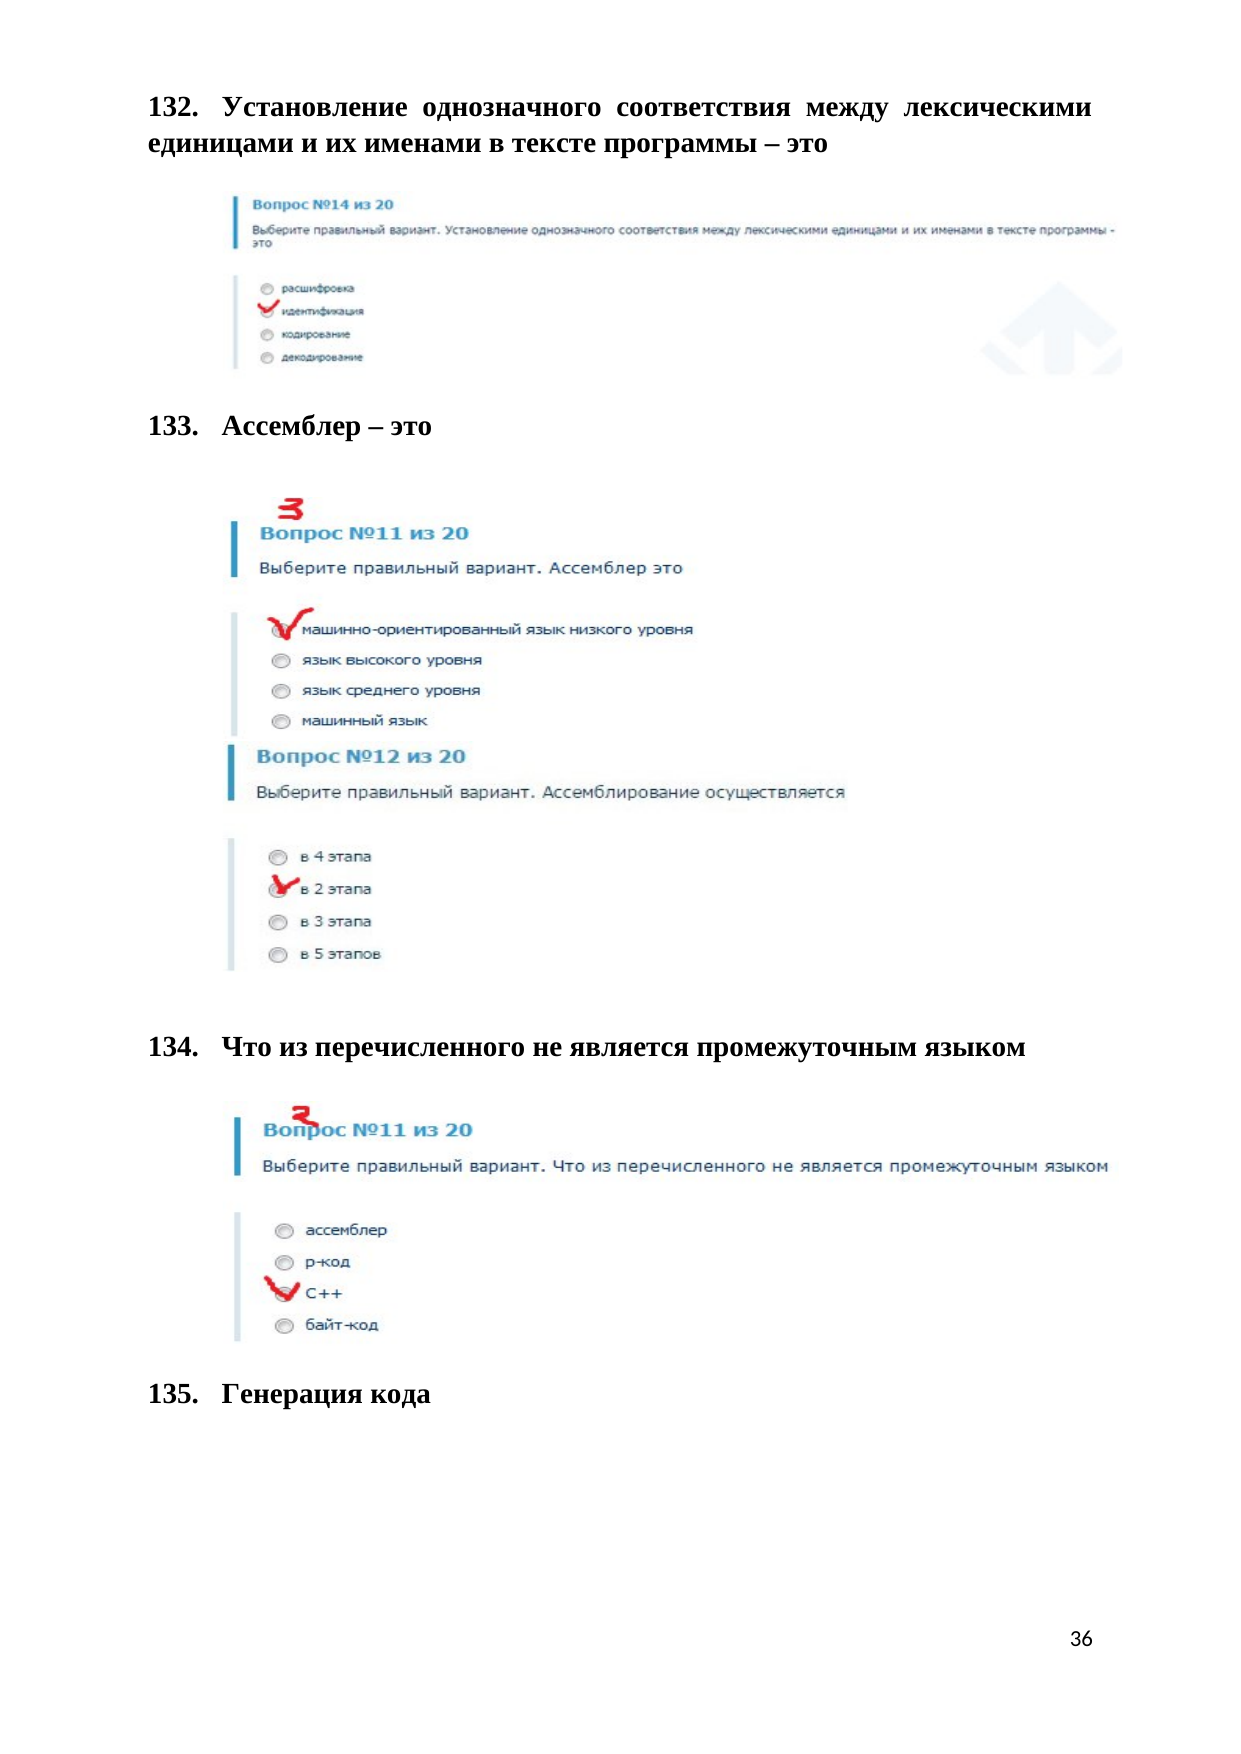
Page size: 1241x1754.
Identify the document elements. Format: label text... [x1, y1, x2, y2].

picture [222, 191, 1123, 382]
subtitle 132. Установление однозначного соответствия между лексическими единицами и их именами в тексте программы – это [148, 89, 1093, 158]
picture [222, 497, 873, 739]
picture [222, 741, 887, 972]
subtitle 133. Ассемблер – это [148, 408, 1093, 442]
picture [222, 1101, 1120, 1349]
subtitle 135. Генерация кода [148, 1376, 1093, 1410]
subtitle 134. Что из перечисленного не является промежуточным языком [148, 1029, 1093, 1063]
